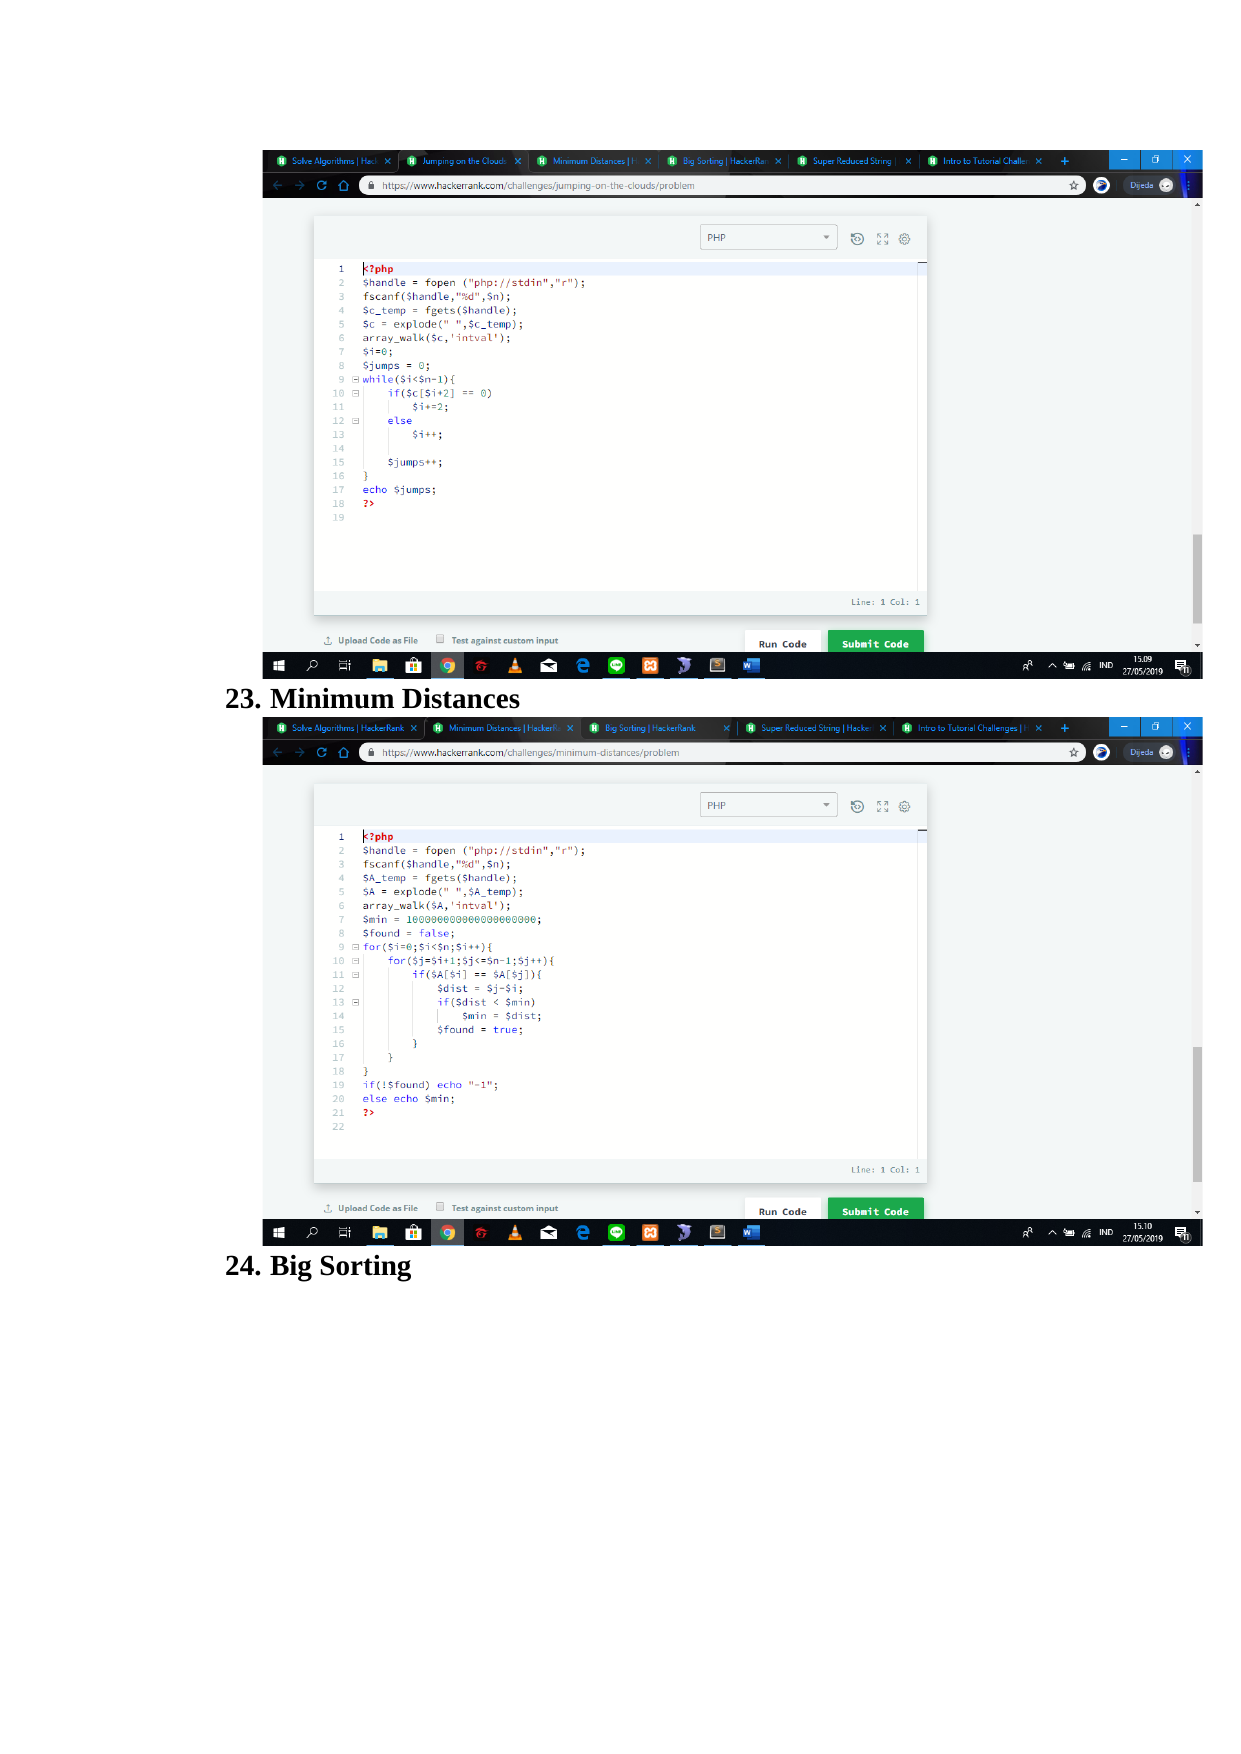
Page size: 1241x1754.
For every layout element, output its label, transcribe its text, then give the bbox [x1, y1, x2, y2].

picture [262, 717, 1203, 1246]
list Minimum Distances [225, 681, 1090, 714]
picture [262, 150, 1203, 679]
list Big Sorting [225, 1248, 1090, 1281]
